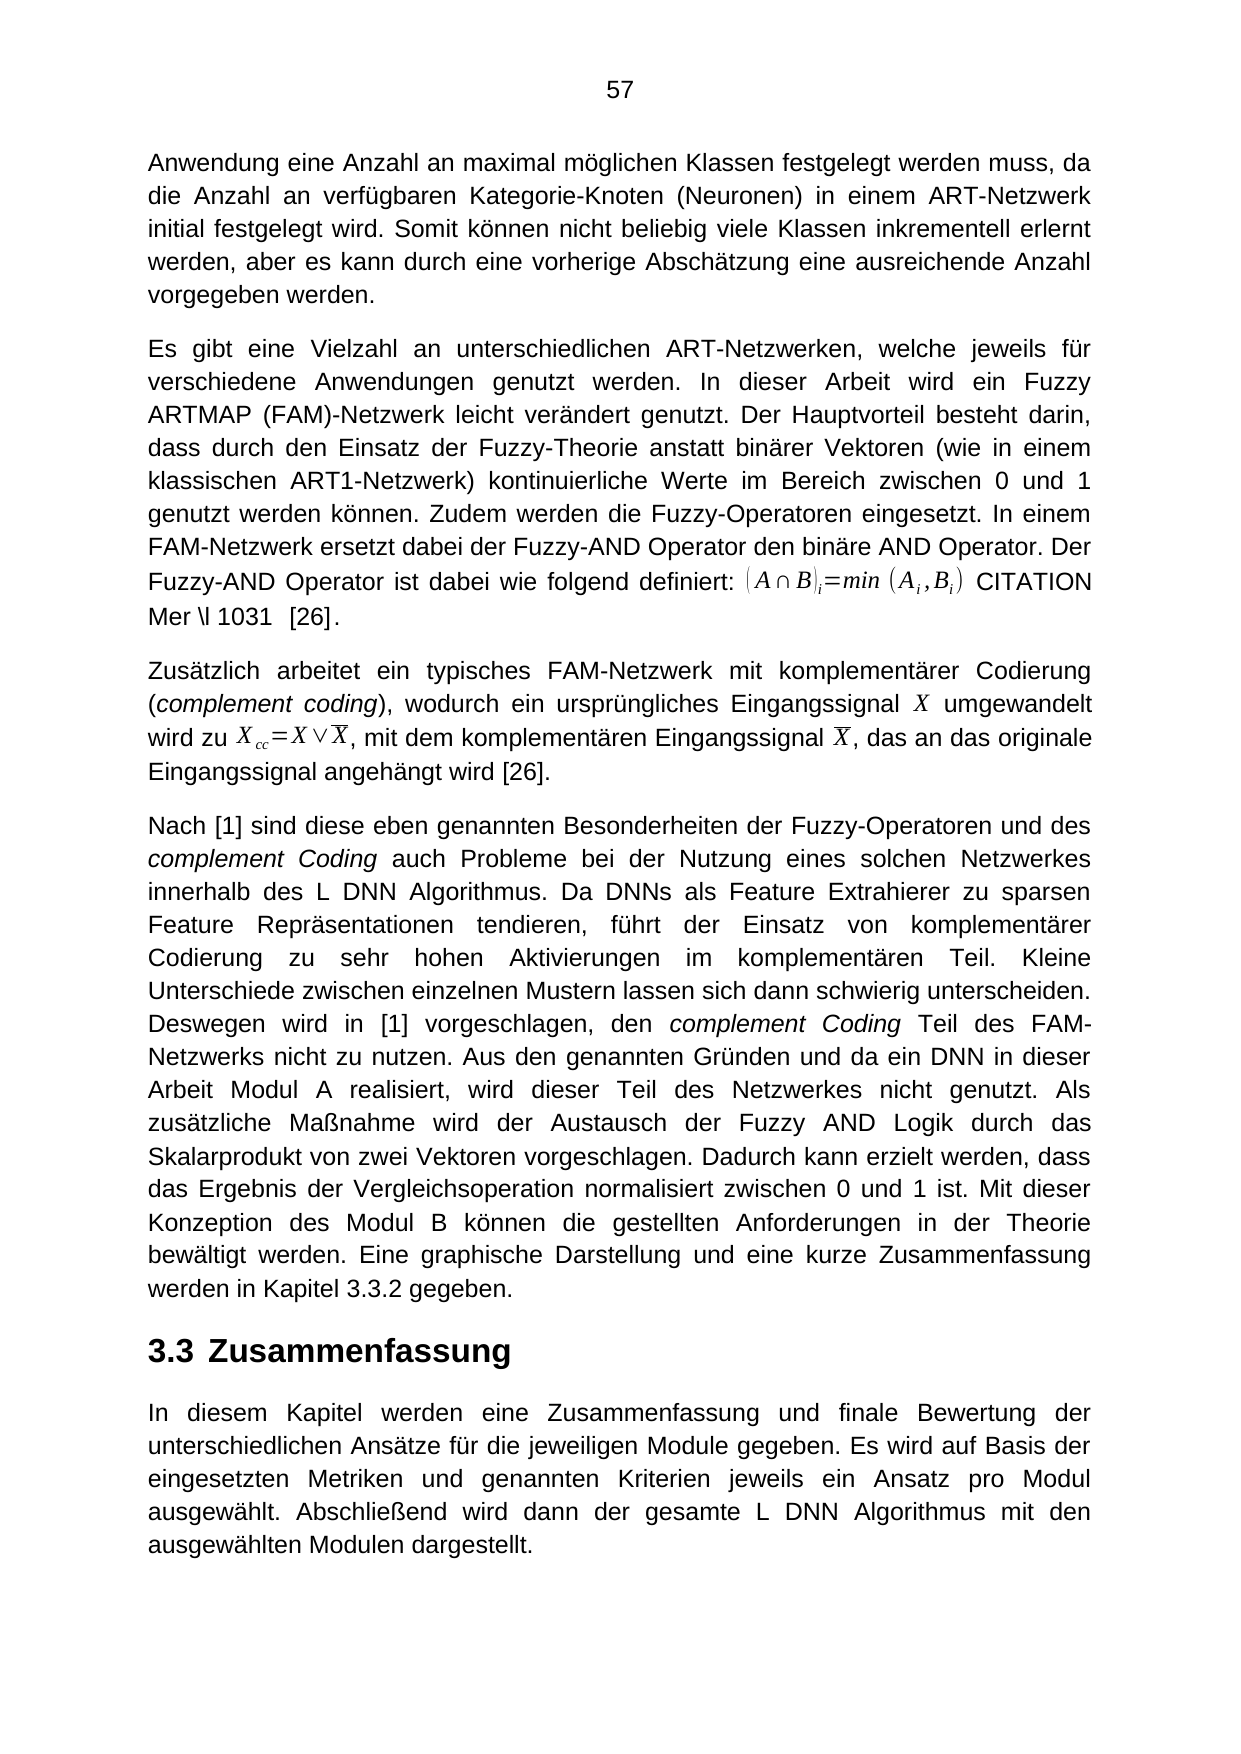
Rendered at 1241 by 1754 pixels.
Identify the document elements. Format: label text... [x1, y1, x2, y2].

text Zusätzlich arbeitet ein typisches FAM-Netzwerk mit komplementärer Codierung (complement coding), wodurch ein ursprüngliches Eingangssignal umgewandelt wird zu , mit dem komplementären Eingangssignal , das an das originale Eingangssignal angehängt wird. [148, 656, 1092, 786]
text In diesem Kapitel werden eine Zusammenfassung und finale Bewertung der unterschiedlichen Ansätze für die jeweiligen Module gegeben. Es wird auf Basis der eingesetzten Metriken und genannten Kriterien jeweils ein Ansatz pro Modul ausgewählt. Abschließend wird dann der gesamte L DNN Algorithmus mit den ausgewählten Modulen dargestellt. [148, 1398, 1092, 1559]
text Nach sind diese eben genannten Besonderheiten der Fuzzy-Operatoren und des complement Coding auch Probleme bei der Nutzung eines solchen Netzwerkes innerhalb des L DNN Algorithmus. Da DNNs als Feature Extrahierer zu sparsen Feature Repräsentationen tendieren, führt der Einsatz von komplementärer Codierung zu sehr hohen Aktivierungen im komplementären Teil. Kleine Unterschiede zwischen einzelnen Mustern lassen sich dann schwierig unterscheiden. Deswegen wird in vorgeschlagen, den complement Coding Teil des FAM-Netzwerks nicht zu nutzen. Aus den genannten Gründen und da ein DNN in dieser Arbeit Modul A realisiert, wird dieser Teil des Netzwerkes nicht genutzt. Als zusätzliche Maßnahme wird der Austausch der Fuzzy AND Logik durch das Skalarprodukt von zwei Vektoren vorgeschlagen. Dadurch kann erzielt werden, dass das Ergebnis der Vergleichsoperation normalisiert zwischen 0 und 1 ist. Mit dieser Konzeption des Modul B können die gestellten Anforderungen in der Theorie bewältigt werden. Eine graphische Darstellung und eine kurze Zusammenfassung werden in Kapitel 3.3.2 gegeben. [148, 811, 1092, 1302]
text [148, 148, 1092, 308]
text Es gibt eine Vielzahl an unterschiedlichen ART-Netzwerken, welche jeweils für verschiedene Anwendungen genutzt werden. In dieser Arbeit wird ein Fuzzy ARTMAP (FAM)-Netzwerk leicht verändert genutzt. Der Hauptvorteil besteht darin, dass durch den Einsatz der Fuzzy-Theorie anstatt binärer Vektoren (wie in einem klassischen ART1-Netzwerk) kontinuierliche Werte im Bereich zwischen 0 und 1 genutzt werden können. Zudem werden die Fuzzy-Operatoren eingesetzt. In einem FAM-Netzwerk ersetzt dabei der Fuzzy-AND Operator den binäre AND Operator. Der Fuzzy-AND Operator ist dabei wie folgend definiert: . [148, 334, 1092, 631]
subtitle Zusammenfassung [148, 1332, 1092, 1370]
